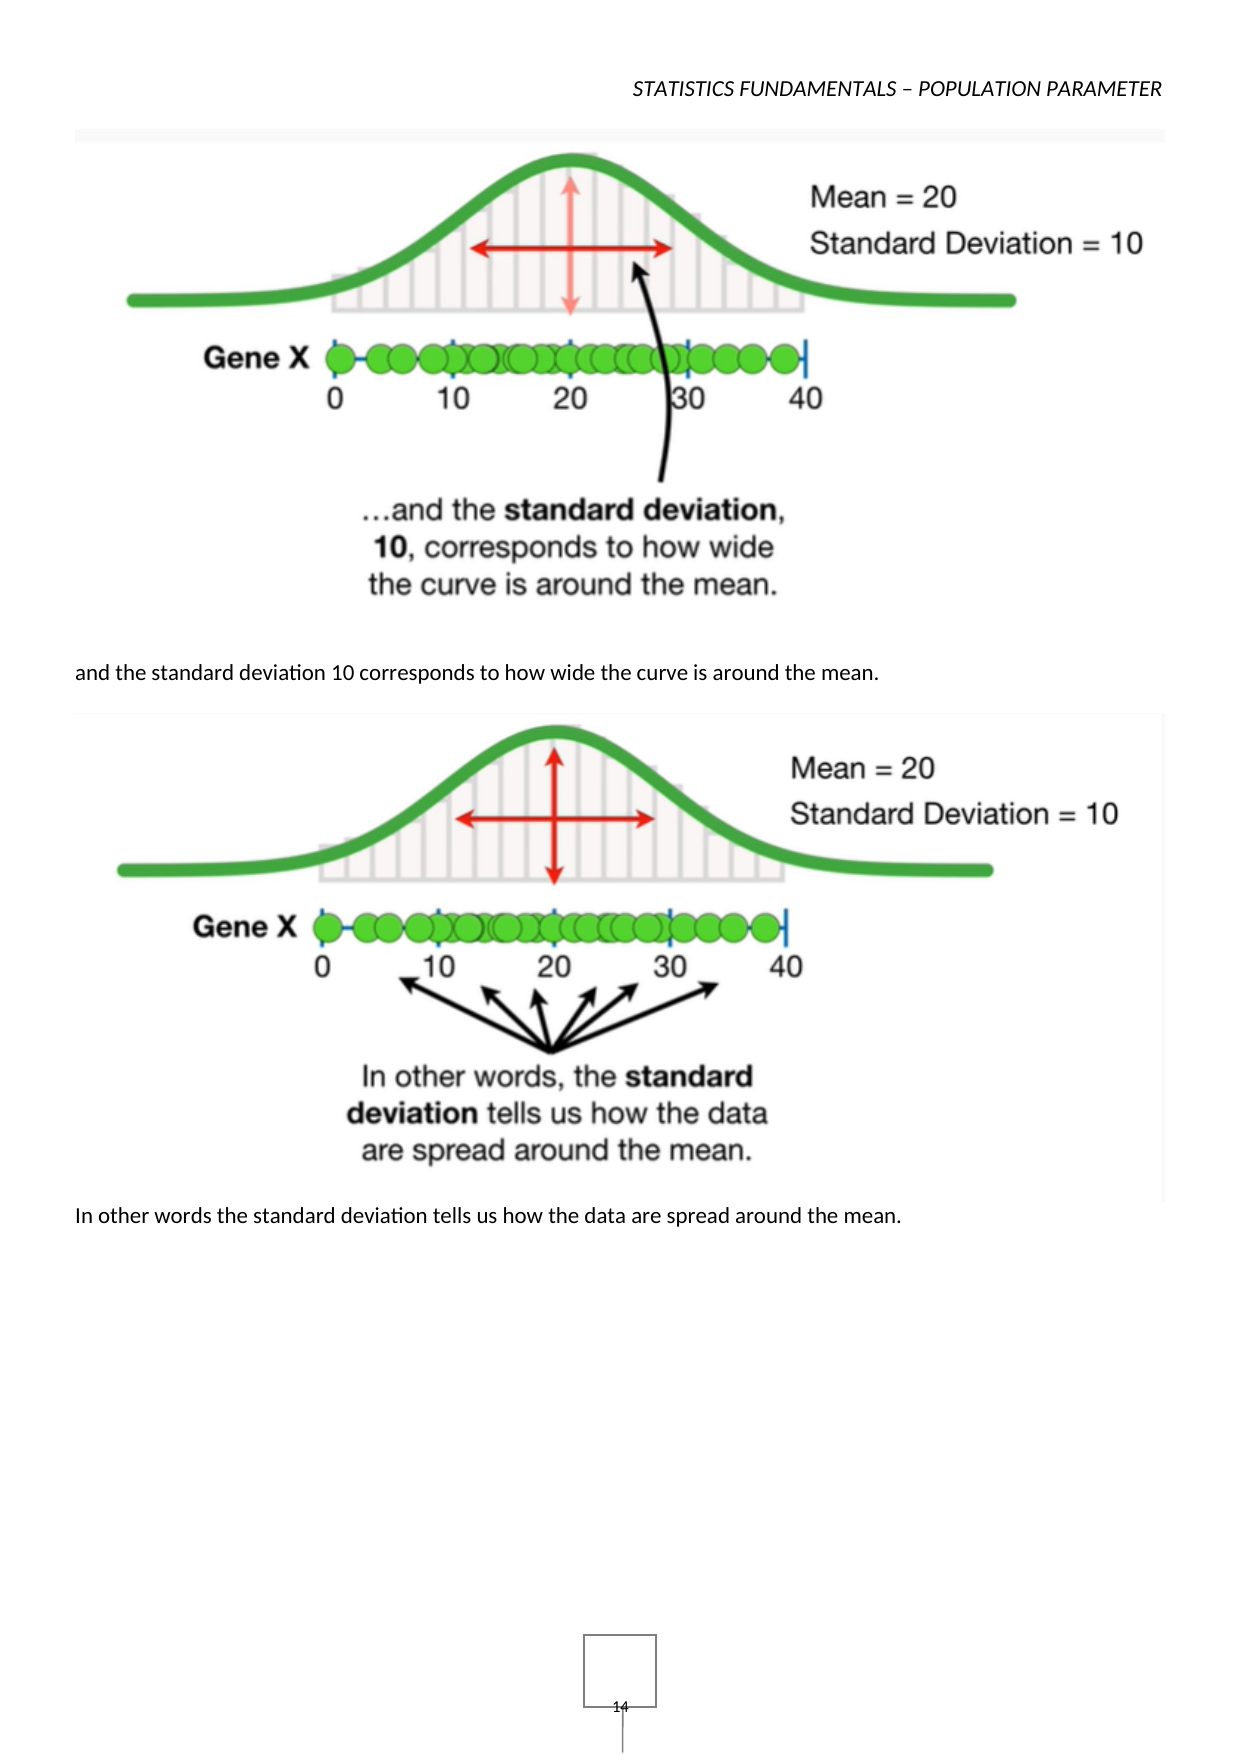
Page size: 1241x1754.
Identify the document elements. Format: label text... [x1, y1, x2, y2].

text and the standard deviation 10 corresponds to how wide the curve is around the mean. [75, 658, 1165, 686]
text In other words the standard deviation tells us how the data are spread around the mean. [75, 1202, 1165, 1229]
picture [75, 713, 1166, 1202]
picture [75, 129, 1166, 658]
